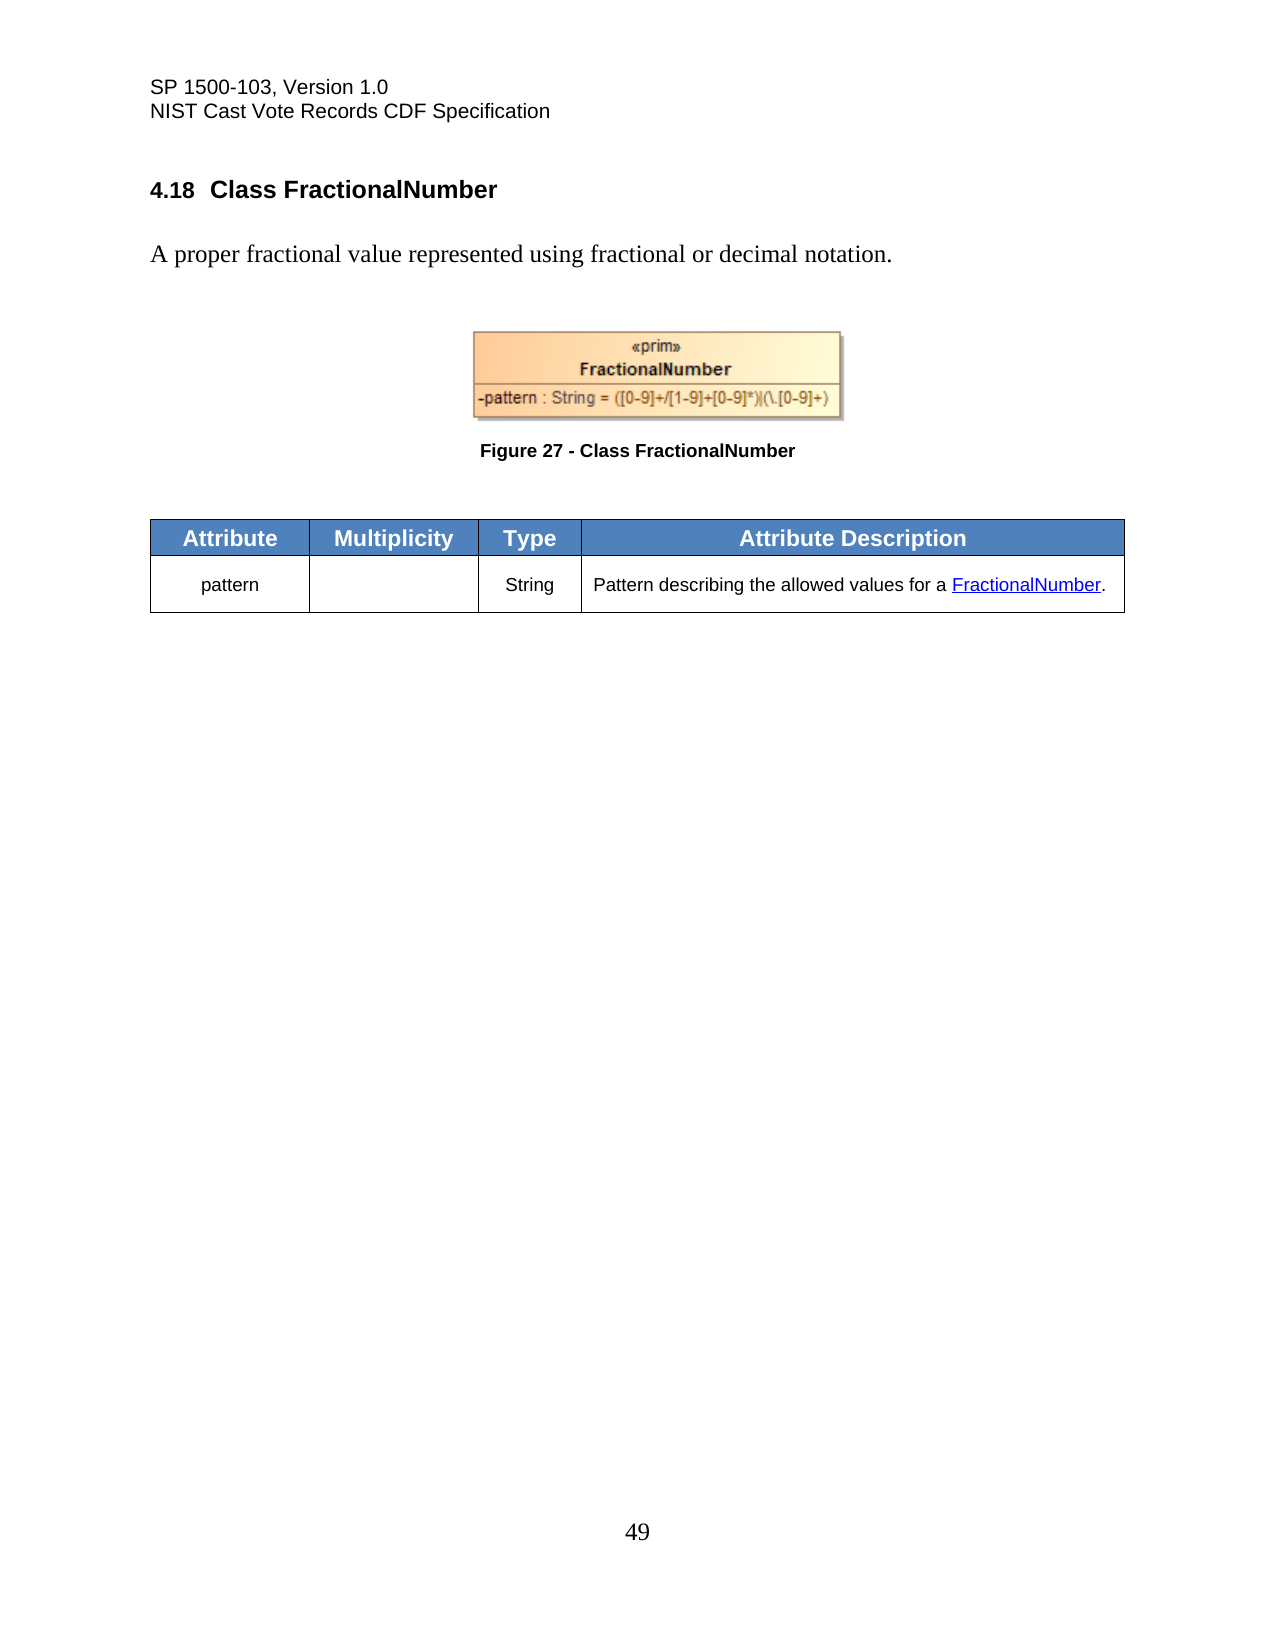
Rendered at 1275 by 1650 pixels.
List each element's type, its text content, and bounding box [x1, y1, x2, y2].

picture [450, 308, 863, 440]
table_cell pattern [151, 556, 309, 612]
table_header Attribute [151, 520, 309, 555]
table_header Multiplicity [310, 520, 478, 555]
text A proper fractional value represented using fractional or decimal notation. [150, 239, 1125, 267]
subtitle Class FractionalNumber [150, 175, 1125, 204]
table_cell Pattern describing the allowed values for a FractionalNumber. [582, 556, 1124, 612]
text Figure 27 - Class FractionalNumber [150, 440, 1125, 462]
table_cell [310, 556, 478, 612]
table_header Type [479, 520, 581, 555]
table_cell String [479, 556, 581, 612]
table_header Attribute Description [582, 520, 1124, 555]
